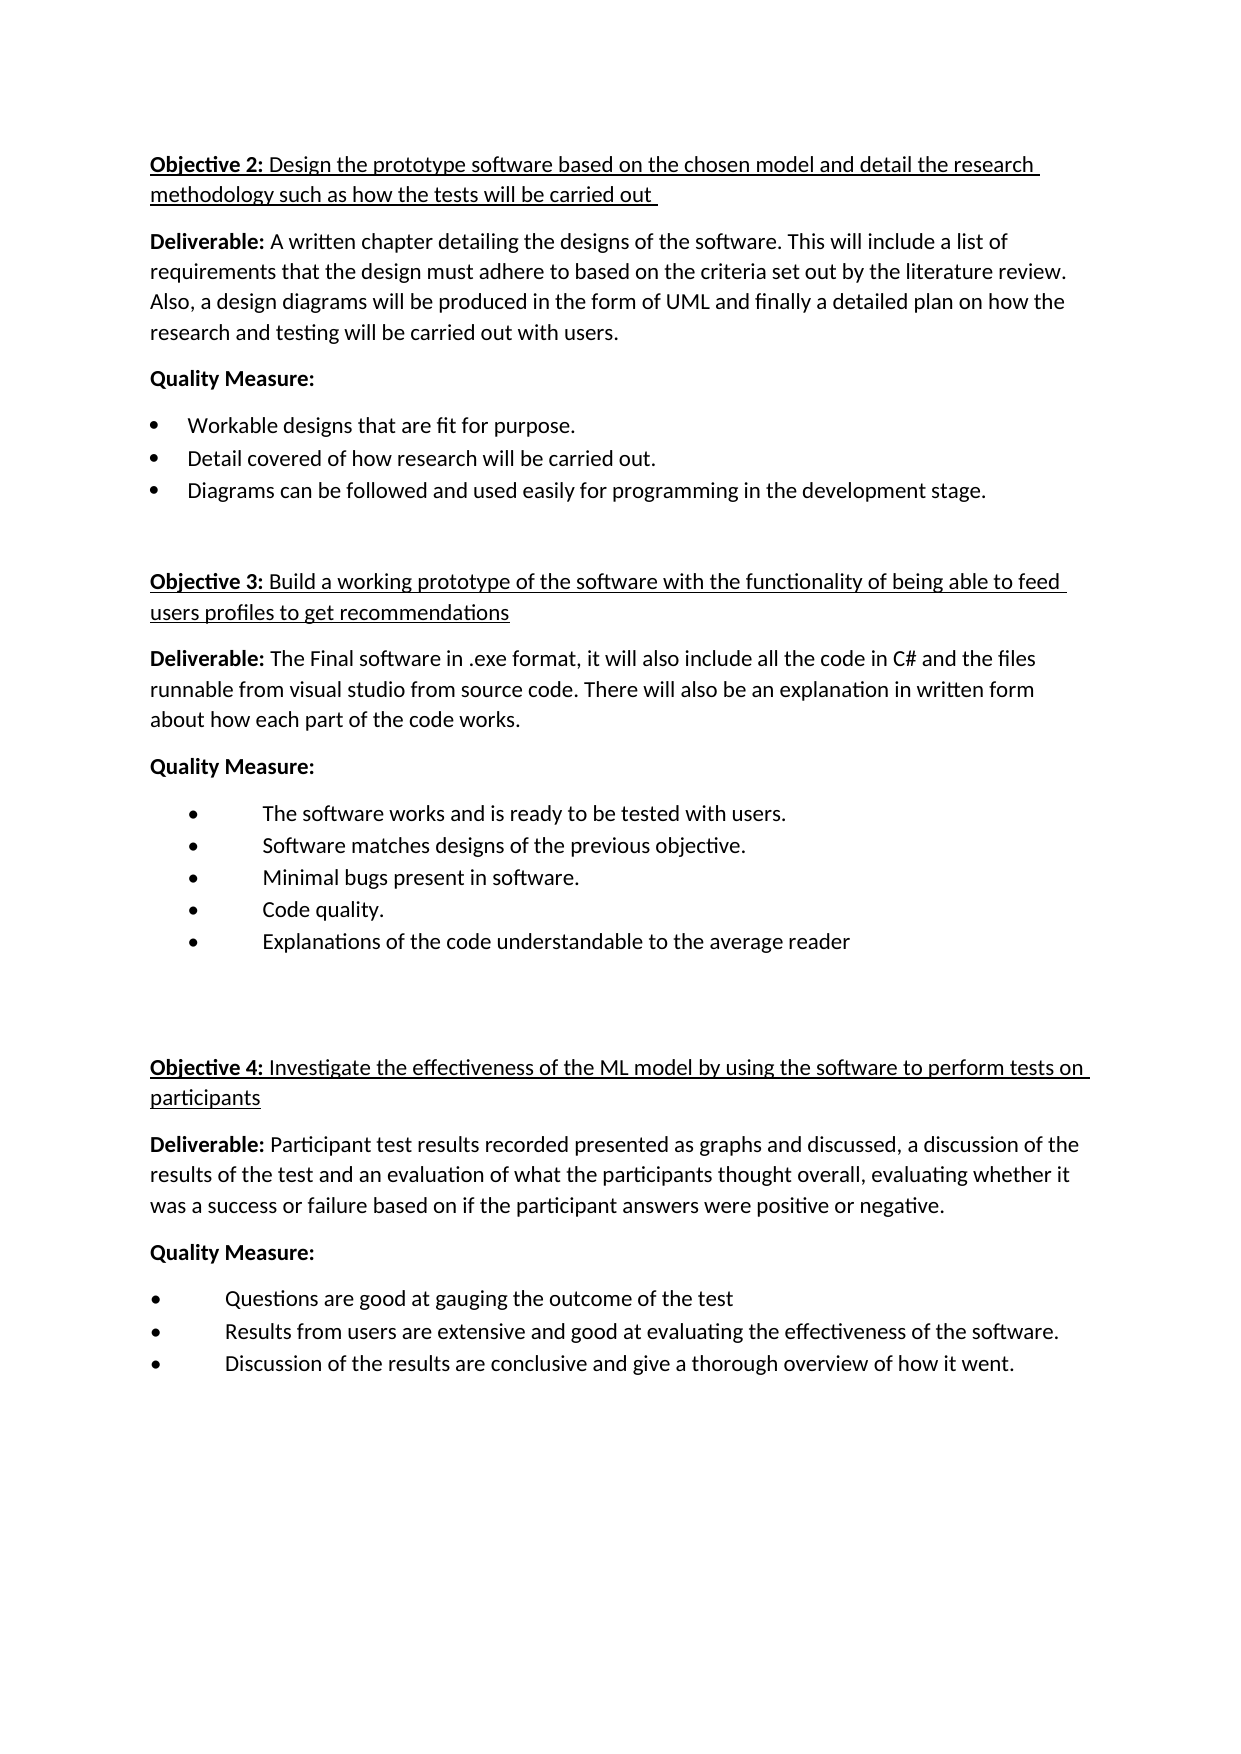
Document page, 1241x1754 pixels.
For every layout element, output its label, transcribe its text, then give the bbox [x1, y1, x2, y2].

list Minimal bugs present in software. [187, 863, 1090, 891]
list Workable designs that are fit for purpose. [150, 411, 1090, 439]
text Quality Measure: [150, 752, 1090, 780]
text Objective 3: Build a working prototype of the software with the functionality of being able to feed users profiles to get recommendations [150, 567, 1090, 626]
list Diagrams can be followed and used easily for programming in the development stage. [150, 476, 1090, 504]
text Quality Measure: [150, 1238, 1090, 1266]
list Detail covered of how research will be carried out. [150, 444, 1090, 472]
list The software works and is ready to be tested with users. [187, 799, 1090, 827]
text Deliverable: Participant test results recorded presented as graphs and discussed, a discussion of the results of the test and an evaluation of what the participants thought overall, evaluating whether it was a success or failure based on if the participant answers were positive or negative. [150, 1130, 1090, 1219]
list Results from users are extensive and good at evaluating the effectiveness of the software. [150, 1317, 1090, 1345]
list Discussion of the results are conclusive and give a thorough overview of how it went. [150, 1349, 1090, 1377]
text Objective 4: Investigate the effectiveness of the ML model by using the software to perform tests on participants [150, 1053, 1090, 1077]
list Code quality. [187, 895, 1090, 923]
text Deliverable: The Final software in .exe format, it will also include all the code in C# and the files runnable from visual studio from source code. There will also be an explanation in written form about how each part of the code works. [150, 644, 1090, 733]
list Software matches designs of the previous objective. [187, 831, 1090, 859]
text Objective 2: Design the prototype software based on the chosen model and detail the research methodology such as how the tests will be carried out [150, 150, 1090, 208]
text Deliverable: A written chapter detailing the designs of the software. This will include a list of requirements that the design must adhere to based on the criteria set out by the literature review. Also, a design diagrams will be produced in the form of UML and finally a detailed plan on how the research and testing will be carried out with users. [150, 227, 1090, 346]
text Quality Measure: [150, 364, 1090, 393]
list Explanations of the code understandable to the average reader [187, 927, 1090, 955]
list Questions are good at gauging the outcome of the test [150, 1284, 1090, 1313]
text Objective 4: Investigate the effectiveness of the ML model by using the software to perform tests on participants [150, 1079, 1090, 1112]
